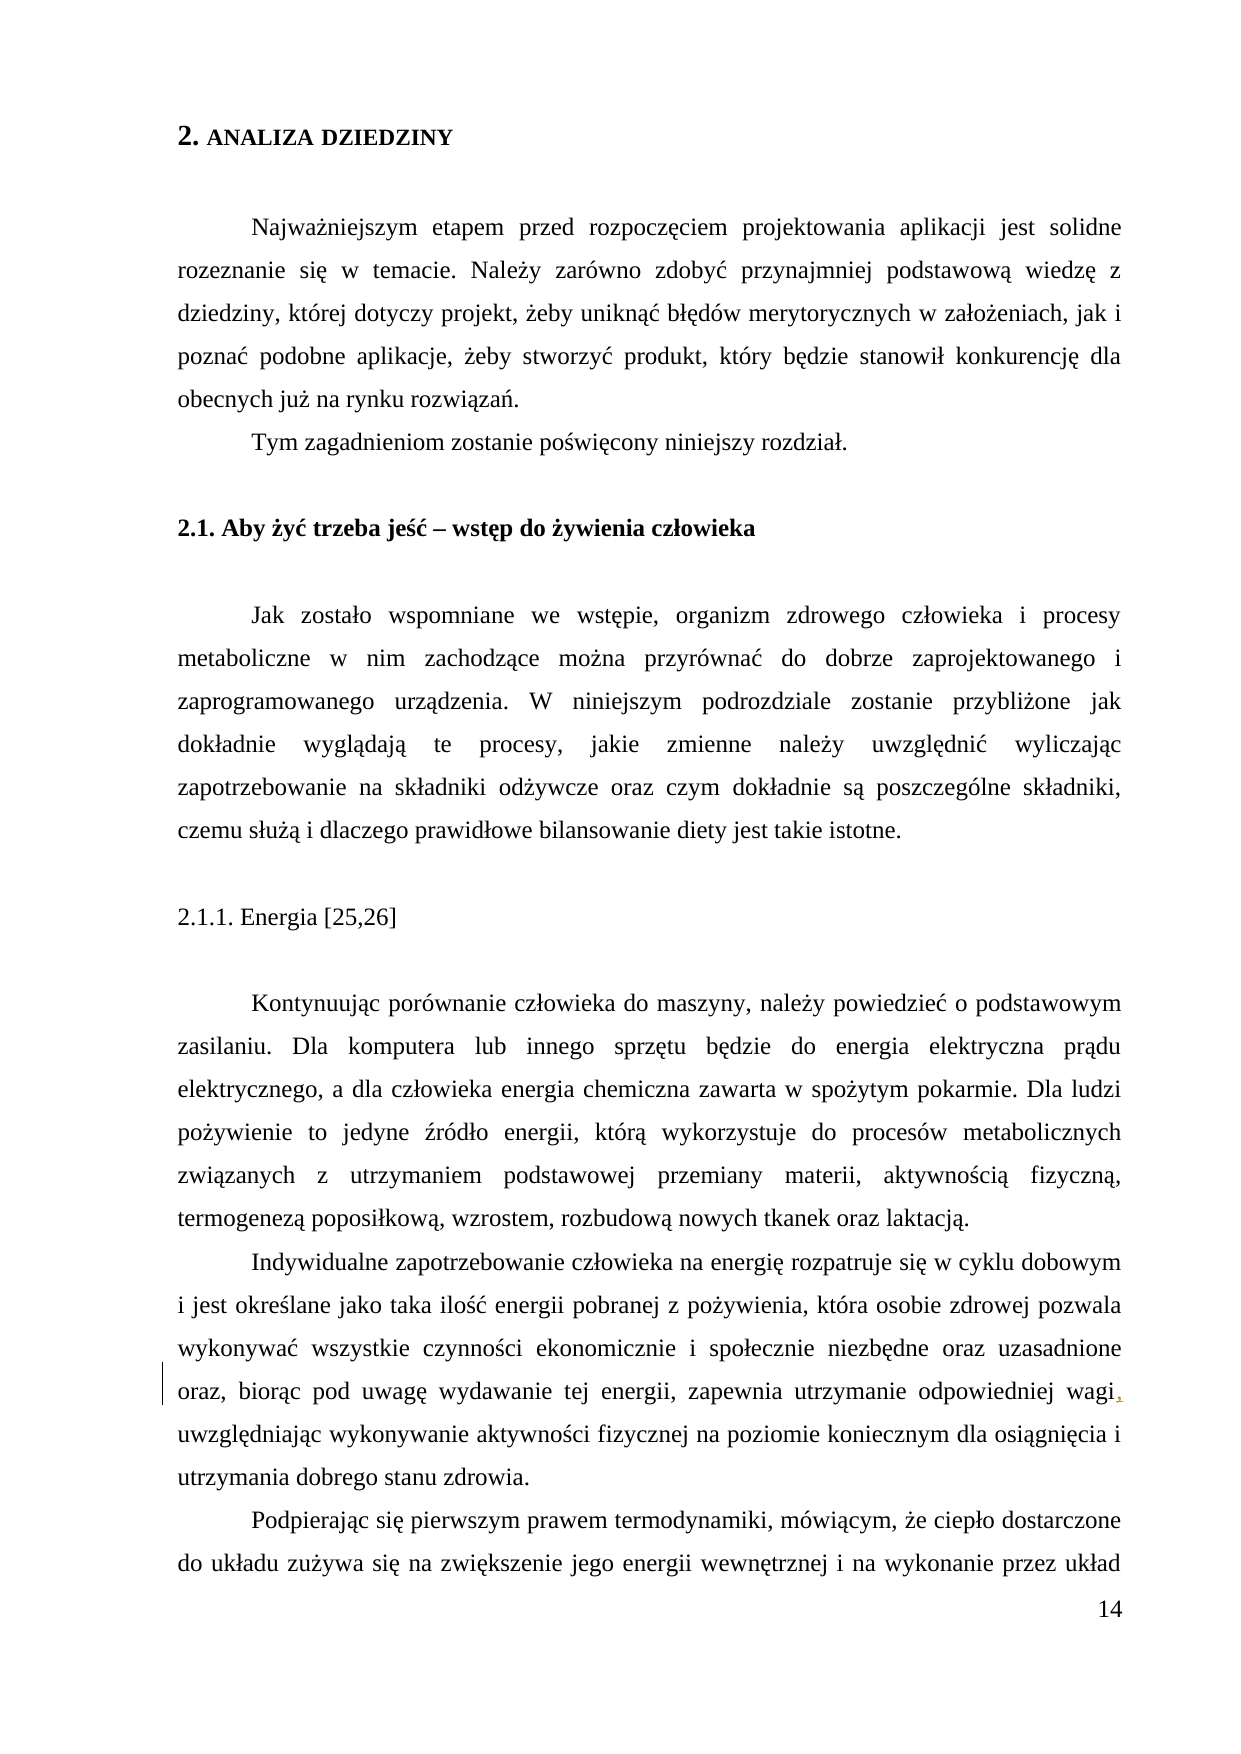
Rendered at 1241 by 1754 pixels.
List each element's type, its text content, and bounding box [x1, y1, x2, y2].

subtitle 2.1. Aby żyć trzeba jeść – wstęp do żywienia człowieka [177, 513, 1122, 542]
text Kontynuując porównanie człowieka do maszyny, należy powiedzieć o podstawowym zasilaniu. Dla komputera lub innego sprzętu będzie do energia elektryczna prądu elektrycznego, a dla człowieka energia chemiczna zawarta w spożytym pokarmie. Dla ludzi pożywienie to jedyne źródło energii, którą wykorzystuje do procesów metabolicznych związanych z utrzymaniem podstawowej przemiany materii, aktywnością fizyczną, termogenezą poposiłkową, wzrostem, rozbudową nowych tkanek oraz laktacją. [177, 988, 1122, 1232]
text Najważniejszym etapem przed rozpoczęciem projektowania aplikacji jest solidne rozeznanie się w temacie. Należy zarówno zdobyć przynajmniej podstawową wiedzę z dziedziny, której dotyczy projekt, żeby uniknąć błędów merytorycznych w założeniach, jak i poznać podobne aplikacje, żeby stworzyć produkt, który będzie stanowił konkurencję dla obecnych już na rynku rozwiązań. [177, 212, 1122, 413]
text Indywidualne zapotrzebowanie człowieka na energię rozpatruje się w cyklu dobowym i jest określane jako taka ilość energii pobranej z pożywienia, która osobie zdrowej pozwala wykonywać wszystkie czynności ekonomicznie i społecznie niezbędne oraz uzasadnione oraz, biorąc pod uwagę wydawanie tej energii, zapewnia utrzymanie odpowiedniej wagi uwzględniając wykonywanie aktywności fizycznej na poziomie koniecznym dla osiągnięcia i utrzymania dobrego stanu zdrowia. [177, 1247, 1122, 1491]
text Tym zagadnieniom zostanie poświęcony niniejszy rozdział. [177, 427, 1122, 456]
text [177, 1505, 1122, 1577]
subtitle 2.1.1. Energia [25,26] [177, 902, 1122, 930]
text Jak zostało wspomniane we wstępie, organizm zdrowego człowieka i procesy metaboliczne w nim zachodzące można przyrównać do dobrze zaprojektowanego i zaprogramowanego urządzenia. W niniejszym podrozdziale zostanie przybliżone jak dokładnie wyglądają te procesy, jakie zmienne należy uwzględnić wyliczając zapotrzebowanie na składniki odżywcze oraz czym dokładnie są poszczególne składniki, czemu służą i dlaczego prawidłowe bilansowanie diety jest takie istotne. [177, 600, 1122, 844]
subtitle 2. analiza dziedziny [177, 118, 1122, 152]
